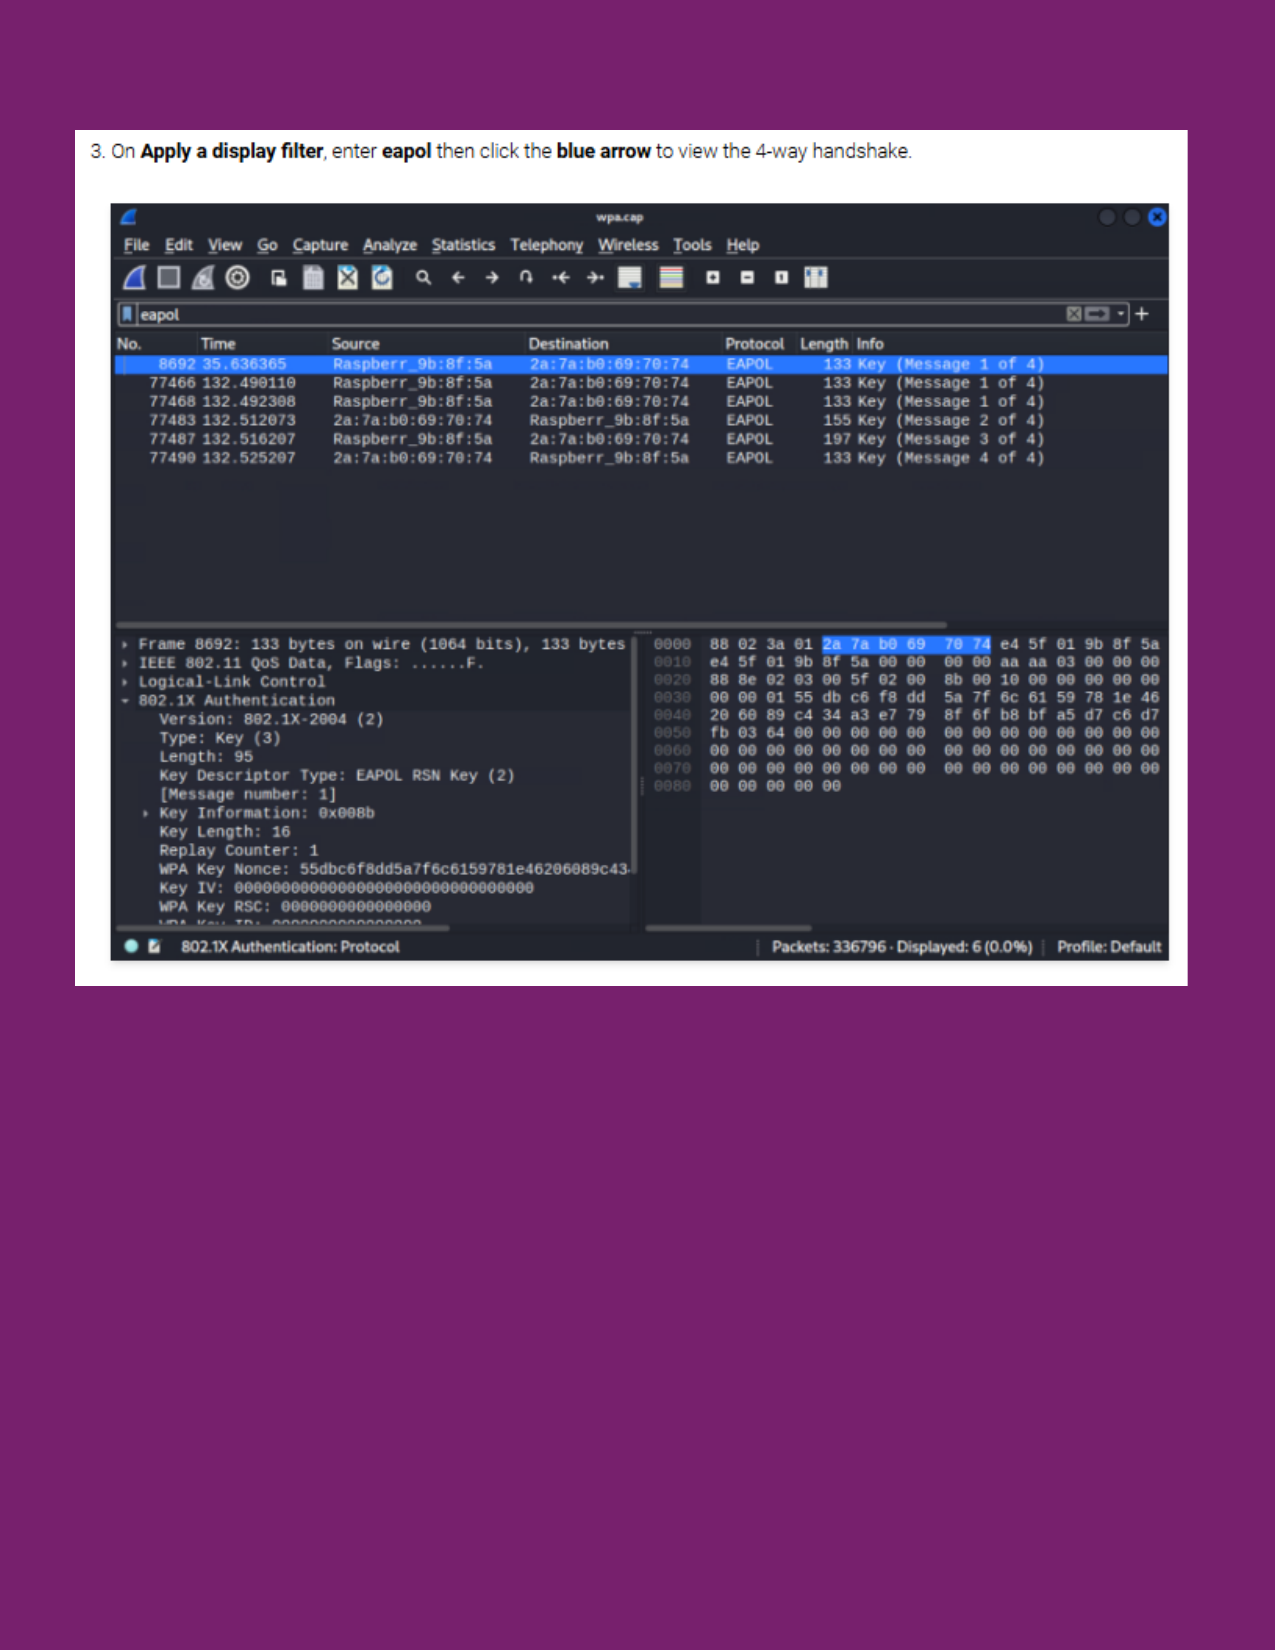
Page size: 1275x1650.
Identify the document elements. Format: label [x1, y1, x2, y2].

picture [75, 130, 1188, 986]
